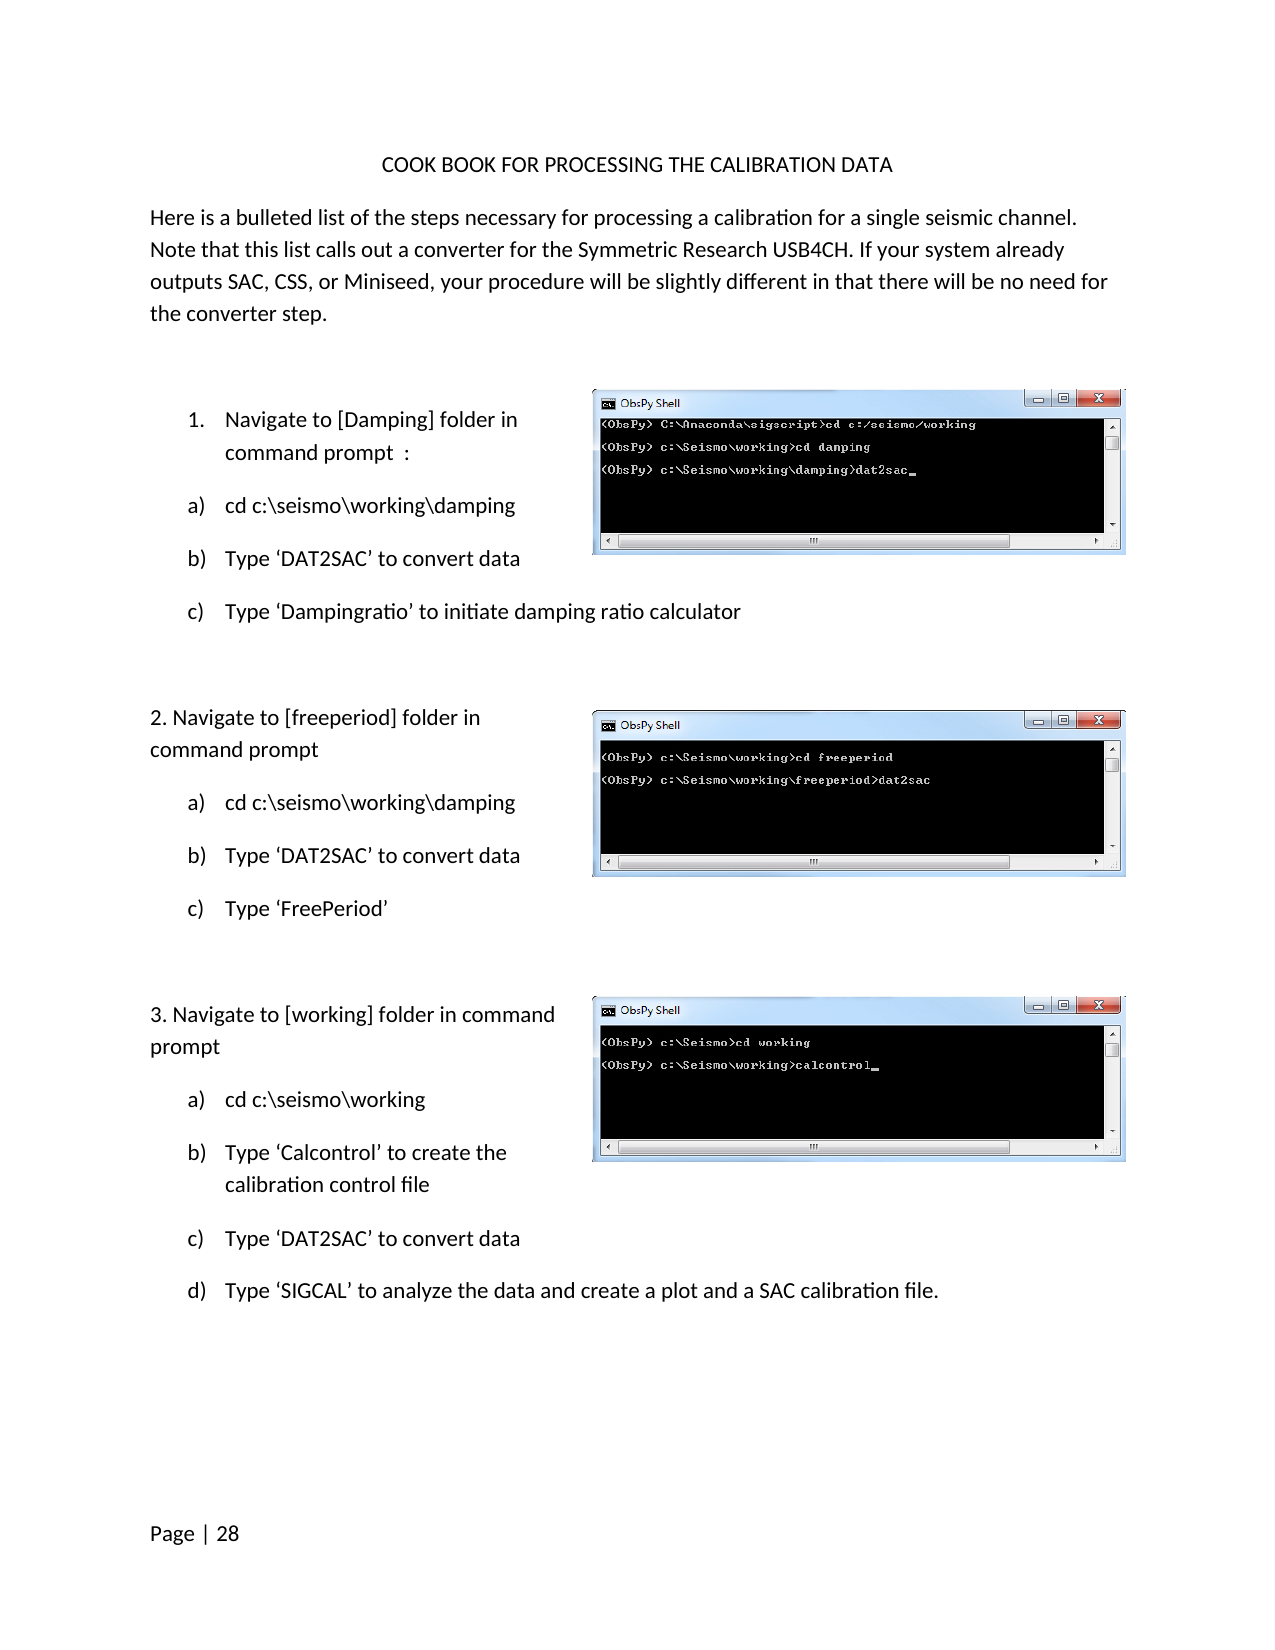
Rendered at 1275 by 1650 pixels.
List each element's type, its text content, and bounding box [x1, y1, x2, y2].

list Type ‘DAT2SAC’ to convert data [187, 841, 591, 869]
list Type ‘DAT2SAC’ to convert data [187, 1224, 1125, 1252]
text 3. Navigate to [working] folder in command prompt [150, 1000, 591, 1060]
picture [591, 996, 1126, 1162]
list Type ‘Dampingratio’ to initiate damping ratio calculator [187, 597, 1125, 625]
list Navigate to [Damping] folder in command prompt : [187, 406, 591, 466]
text COOK BOOK FOR PROCESSING THE CALIBRATION DATA [150, 150, 1125, 178]
list Type ‘Calcontrol’ to create the calibration control file [187, 1138, 1125, 1199]
picture [591, 389, 1126, 555]
text 2. Navigate to [freeperiod] folder in command prompt [150, 703, 1125, 763]
list Type ‘FreePeriod’ [187, 894, 1125, 922]
text Here is a bulleted list of the steps necessary for processing a calibration for a single seismic channel. Note that this list calls out a converter for the Symmetric Research USB4CH. If your system already outputs SAC, CSS, or Miniseed, your procedure will be slightly different in that there will be no need for the converter step. [150, 203, 1125, 328]
list cd c:\seismo\working [187, 1085, 591, 1113]
list Type ‘SIGCAL’ to analyze the data and create a plot and a SAC calibration file. [187, 1277, 1125, 1305]
list cd c:\seismo\working\damping [187, 491, 591, 519]
picture [591, 710, 1126, 876]
list cd c:\seismo\working\damping [187, 788, 591, 816]
list Type ‘DAT2SAC’ to convert data [187, 544, 1125, 572]
